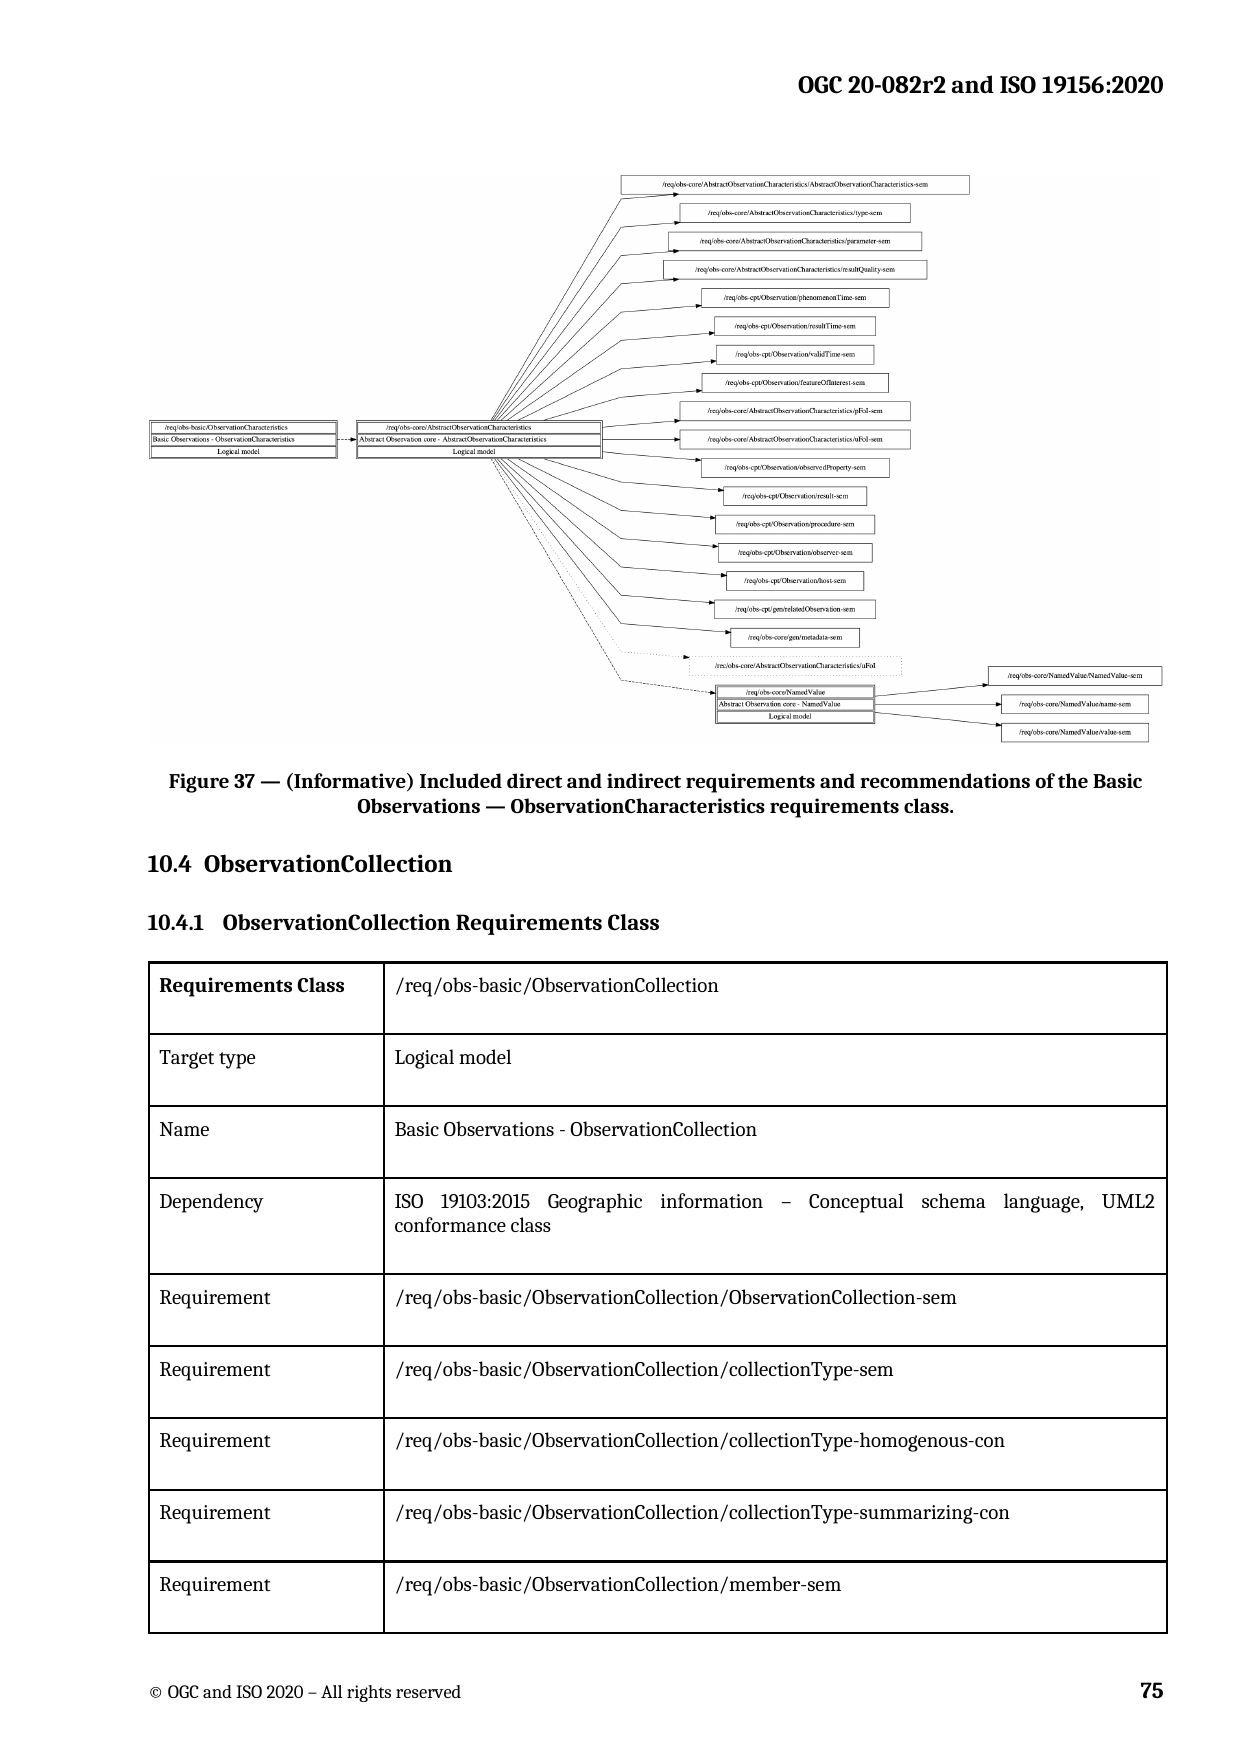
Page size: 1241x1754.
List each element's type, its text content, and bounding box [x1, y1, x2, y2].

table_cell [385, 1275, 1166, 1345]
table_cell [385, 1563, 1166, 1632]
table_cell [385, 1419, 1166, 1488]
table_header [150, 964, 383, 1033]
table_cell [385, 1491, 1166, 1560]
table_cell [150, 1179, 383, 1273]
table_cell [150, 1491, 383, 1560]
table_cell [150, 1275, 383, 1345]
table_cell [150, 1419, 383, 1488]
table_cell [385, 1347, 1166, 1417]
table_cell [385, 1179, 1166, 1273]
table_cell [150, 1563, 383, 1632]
picture [147, 173, 1164, 744]
text Figure 37 — (Informative) Included direct and indirect requirements and recommendations of the Basic Observations — ObservationCharacteristics requirements class. [148, 769, 1163, 819]
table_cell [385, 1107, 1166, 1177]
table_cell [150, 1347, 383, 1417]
subtitle ObservationCollection [148, 850, 1163, 879]
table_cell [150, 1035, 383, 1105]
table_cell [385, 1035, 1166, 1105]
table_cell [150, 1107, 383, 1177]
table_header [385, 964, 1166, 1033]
subtitle ObservationCollection Requirements Class [148, 910, 1163, 936]
